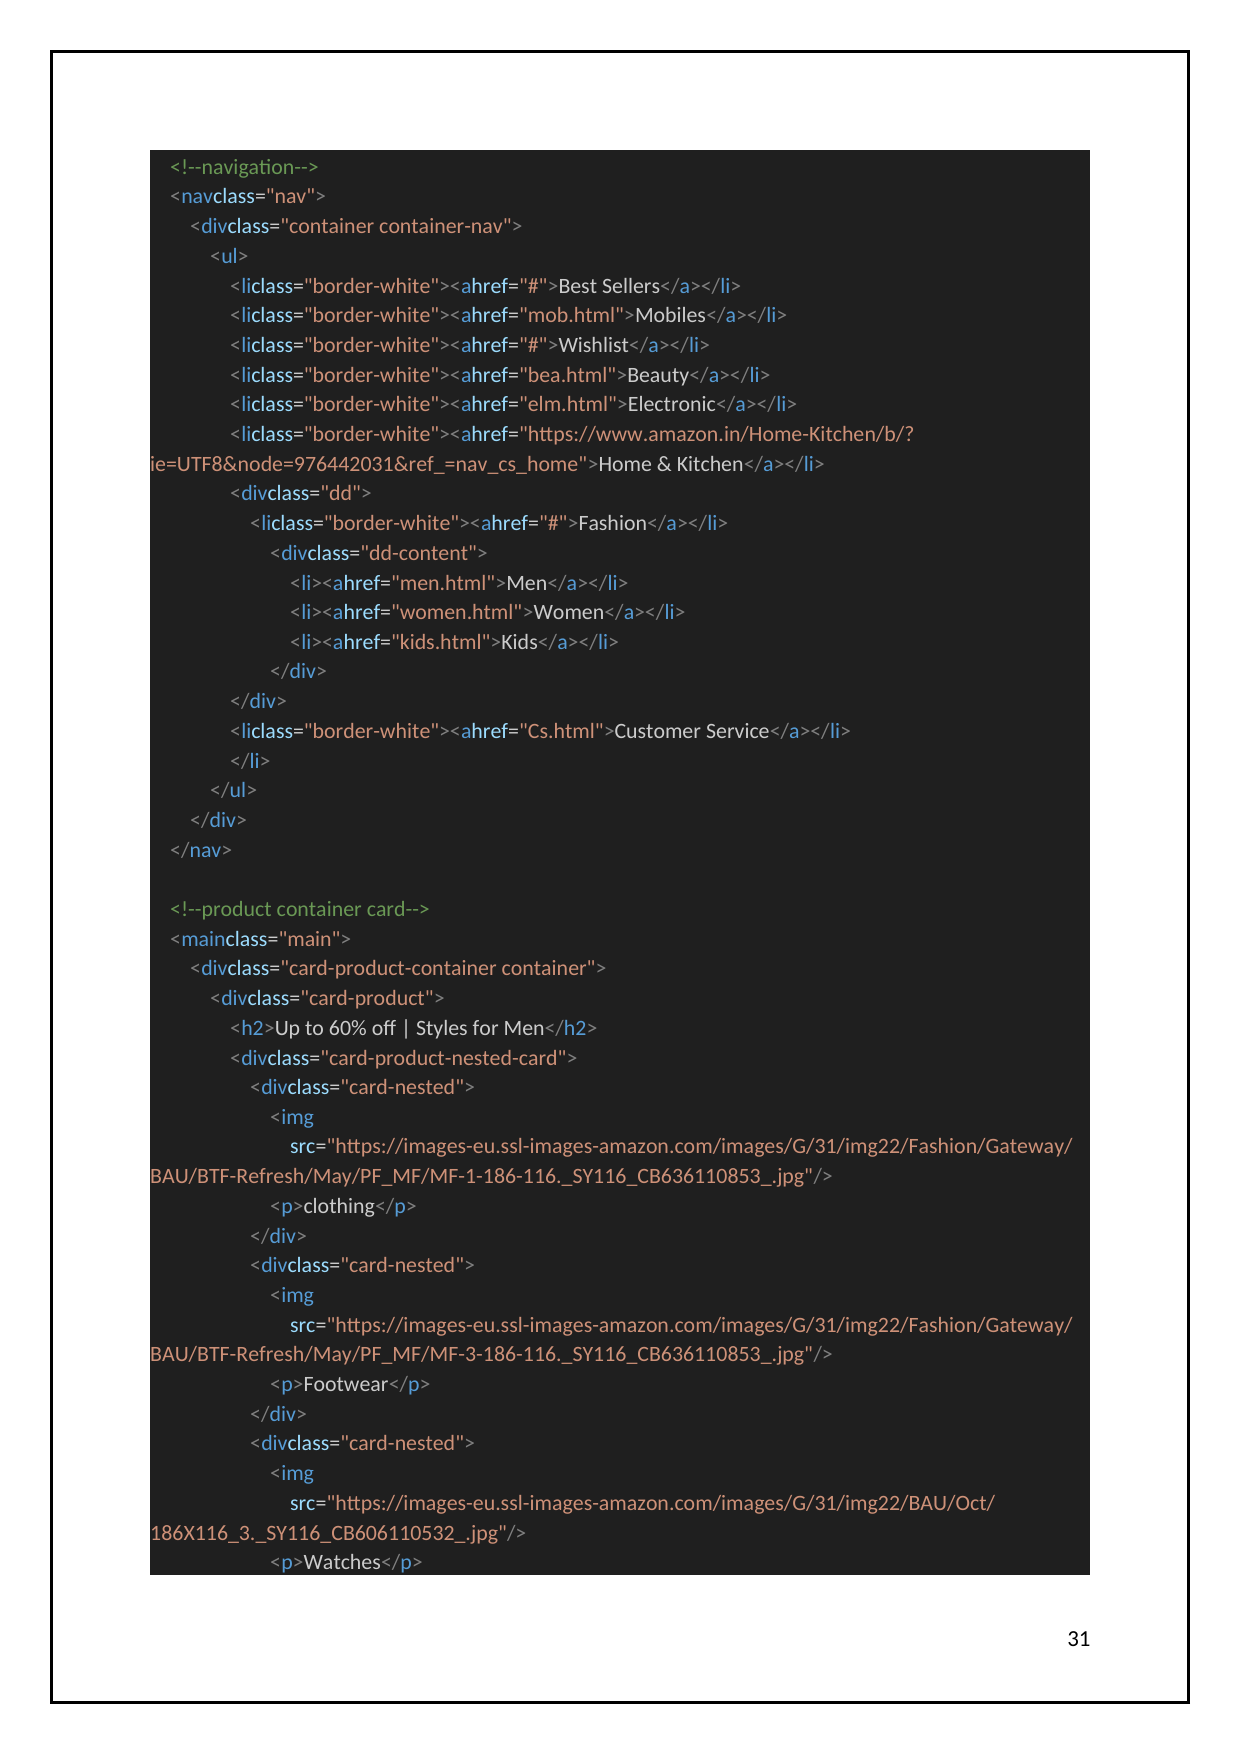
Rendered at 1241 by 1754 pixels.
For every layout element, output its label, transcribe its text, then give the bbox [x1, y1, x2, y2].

text <liclass="border-white"><ahref="bea.html">Beauty</a></li> [150, 358, 1090, 387]
text <ul> [150, 239, 1090, 269]
text <divclass="dd-content"> [150, 536, 1090, 566]
text <liclass="border-white"><ahref="mob.html">Mobiles</a></li> [150, 298, 1090, 328]
text src="https://images-eu.ssl-images-amazon.com/images/G/31/img22/Fashion/Gateway/BAU/BTF-Refresh/May/PF_MF/MF-1-186-116._SY116_CB636110853_.jpg"/> [150, 1130, 1090, 1189]
text <p>clothing</p> [150, 1189, 1090, 1219]
text <li><ahref="kids.html">Kids</a></li> [150, 625, 1090, 655]
text <!--navigation--> [150, 150, 1090, 180]
text src="https://images-eu.ssl-images-amazon.com/images/G/31/img22/BAU/Oct/186X116_3._SY116_CB606110532_.jpg"/> [150, 1486, 1090, 1545]
text </div> [150, 1219, 1090, 1248]
text <liclass="border-white"><ahref="elm.html">Electronic</a></li> [150, 387, 1090, 417]
text <divclass="card-product"> [150, 981, 1090, 1011]
text <p>Watches</p> [150, 1545, 1090, 1575]
text <liclass="border-white"><ahref="Cs.html">Customer Service</a></li> [150, 714, 1090, 744]
text </div> [150, 803, 1090, 833]
text <!--product container card--> [150, 892, 1090, 922]
text <divclass="card-product-nested-card"> [150, 1041, 1090, 1070]
text <liclass="border-white"><ahref="#">Fashion</a></li> [150, 506, 1090, 536]
text <divclass="card-nested"> [150, 1070, 1090, 1100]
text </ul> [150, 773, 1090, 803]
text <liclass="border-white"><ahref="#">Wishlist</a></li> [150, 328, 1090, 358]
text <divclass="container container-nav"> [150, 209, 1090, 239]
text <li><ahref="men.html">Men</a></li> [150, 566, 1090, 595]
text <divclass="dd"> [150, 477, 1090, 506]
text <li><ahref="women.html">Women</a></li> [150, 595, 1090, 625]
text </li> [150, 744, 1090, 773]
text <h2>Up to 60% off | Styles for Men</h2> [150, 1011, 1090, 1041]
text </nav> [150, 833, 1090, 862]
text <liclass="border-white"><ahref="https://www.amazon.in/Home-Kitchen/b/?ie=UTF8&node=976442031&ref_=nav_cs_home">Home & Kitchen</a></li> [150, 417, 1090, 477]
text <p>Footwear</p> [150, 1367, 1090, 1397]
text <mainclass="main"> [150, 922, 1090, 952]
text <img [150, 1278, 1090, 1308]
text <liclass="border-white"><ahref="#">Best Sellers</a></li> [150, 269, 1090, 298]
text </div> [150, 684, 1090, 714]
text <img [150, 1456, 1090, 1486]
text </div> [150, 655, 1090, 684]
text <navclass="nav"> [150, 180, 1090, 209]
text <divclass="card-product-container container"> [150, 952, 1090, 981]
text <img [150, 1100, 1090, 1130]
text </div> [150, 1397, 1090, 1427]
text <divclass="card-nested"> [150, 1427, 1090, 1456]
text src="https://images-eu.ssl-images-amazon.com/images/G/31/img22/Fashion/Gateway/BAU/BTF-Refresh/May/PF_MF/MF-3-186-116._SY116_CB636110853_.jpg"/> [150, 1308, 1090, 1367]
text <divclass="card-nested"> [150, 1248, 1090, 1278]
